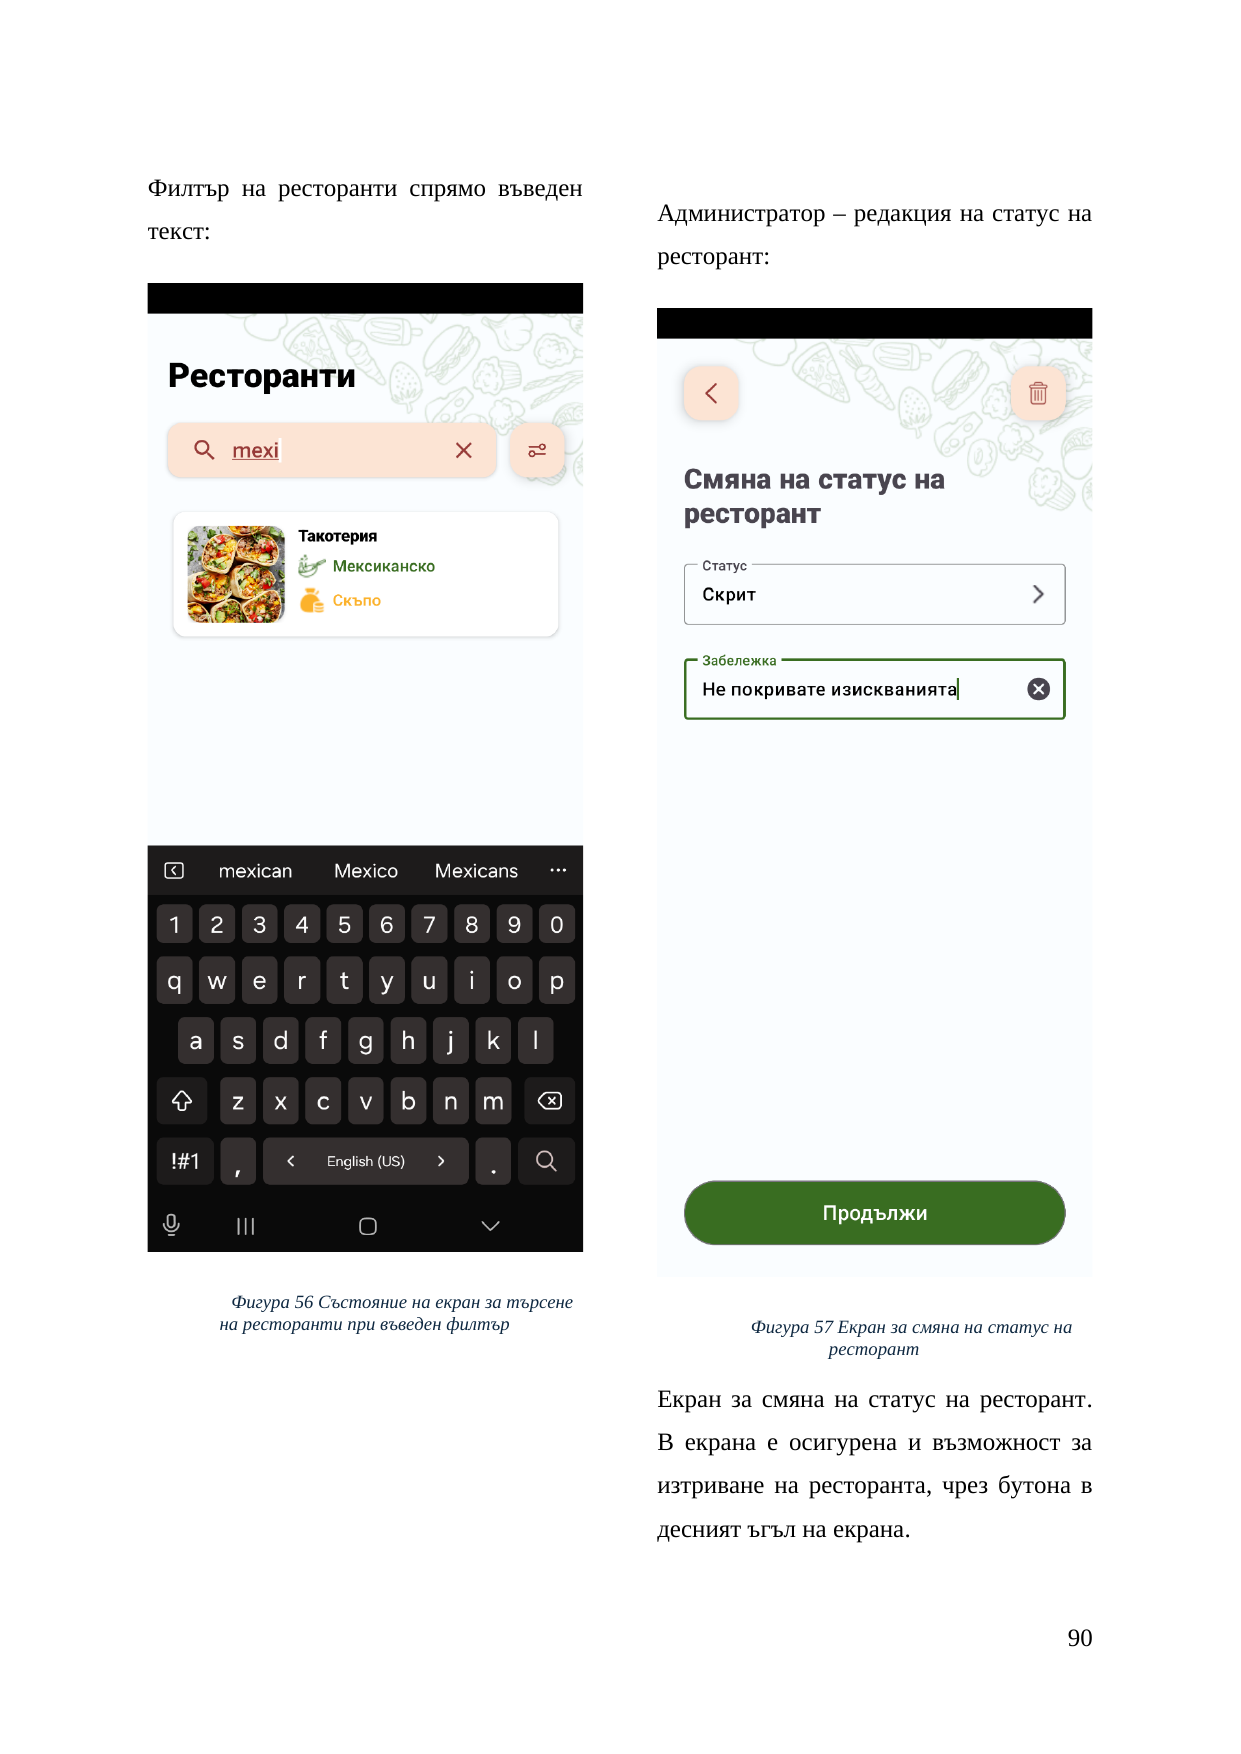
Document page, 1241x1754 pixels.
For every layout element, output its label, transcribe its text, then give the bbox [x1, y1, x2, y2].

text Филтър на ресторанти спрямо въведен текст: [148, 173, 583, 244]
text Администратор – редакция на статус на ресторант: [657, 198, 1093, 269]
picture [147, 283, 584, 1252]
text Фигура 56 Състояние на екран за търсене на ресторанти при въведен филтър [148, 1291, 583, 1334]
picture [657, 308, 1093, 1277]
text Екран за смяна на статус на ресторант. В екрана е осигурена и възможност за изтриване на ресторанта, чрез бутона в десният ъгъл на екрана. [657, 1384, 1093, 1542]
text Фигура 57 Екран за смяна на статус на ресторант [657, 1316, 1093, 1359]
